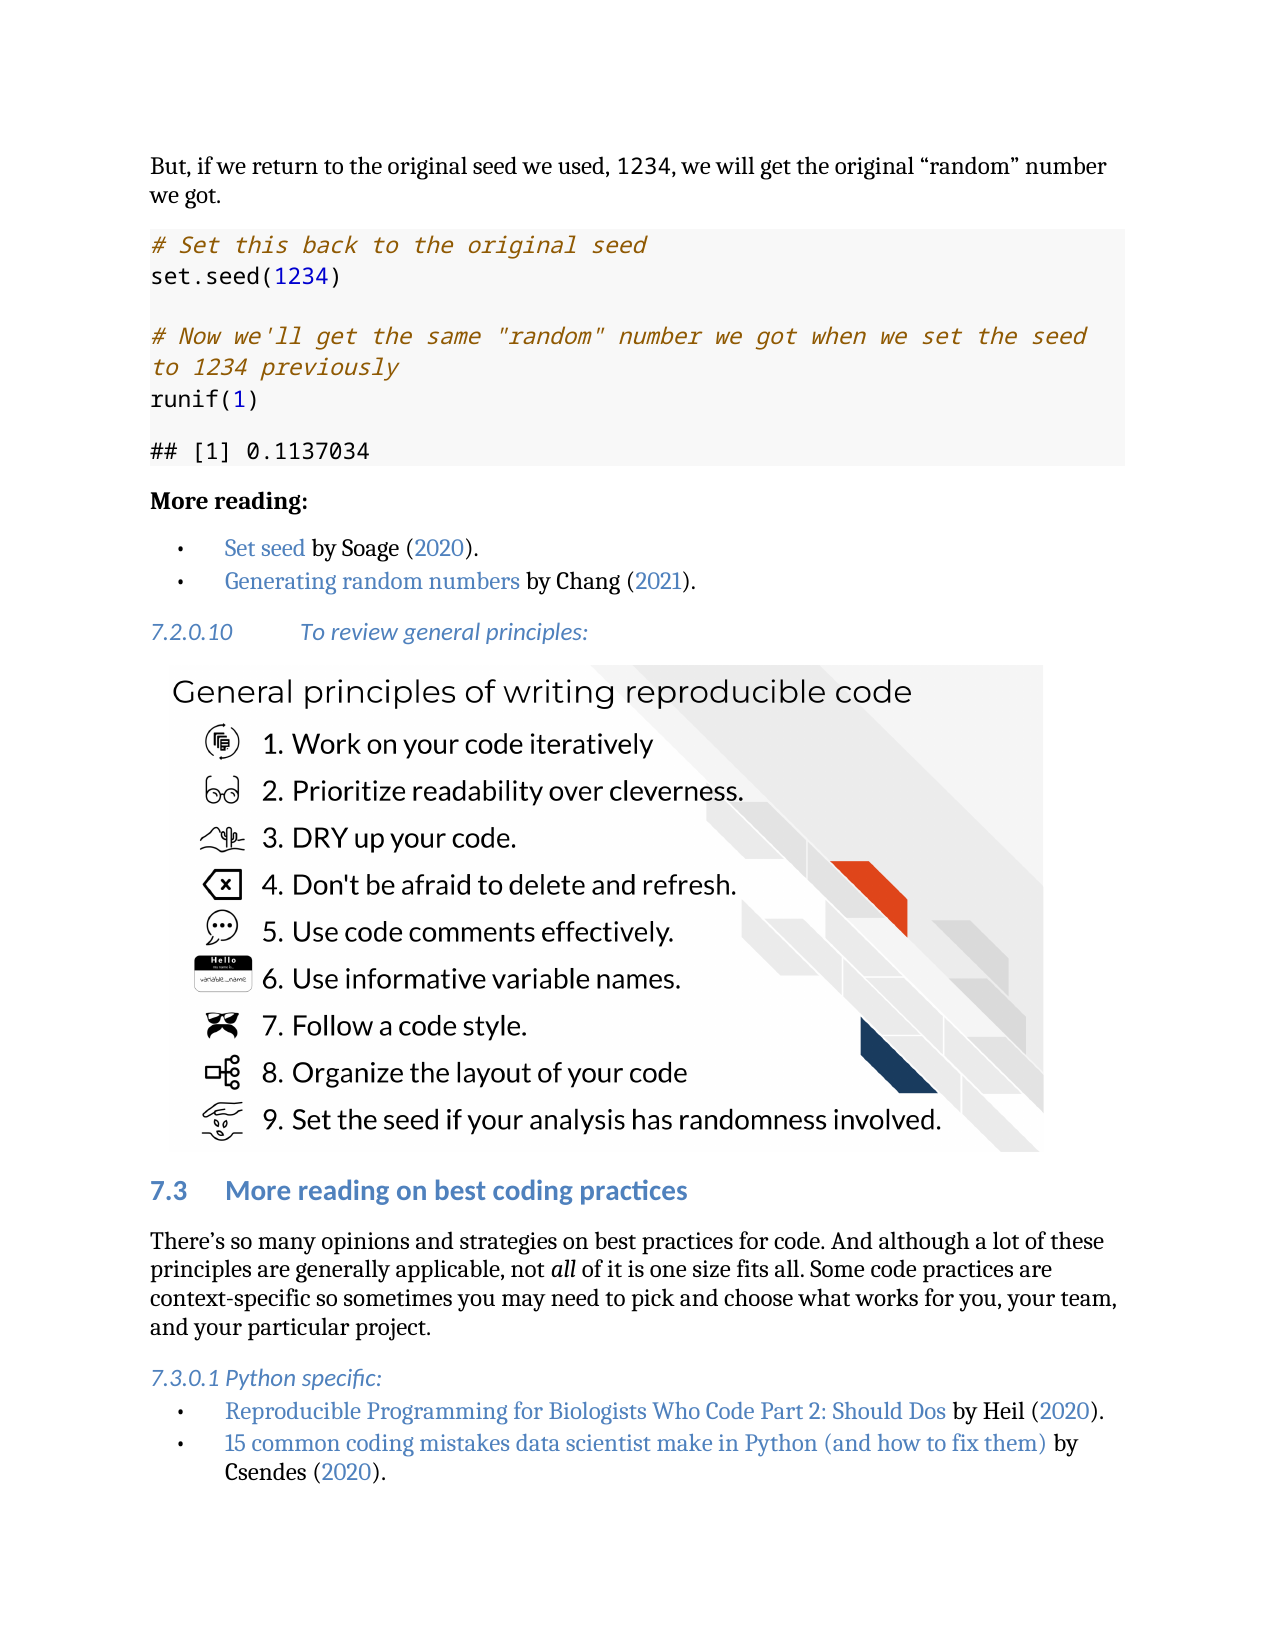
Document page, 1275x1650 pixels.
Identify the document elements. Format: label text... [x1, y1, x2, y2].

list Set seed by Soage (2020). [175, 534, 1125, 563]
list Reproducible Programming for Biologists Who Code Part 2: Should Dos by Heil (2020). [175, 1397, 1125, 1425]
list 15 common coding mistakes data scientist make in Python (and how to fix them) by Csendes (2020). [175, 1429, 1125, 1487]
picture [168, 665, 1044, 1152]
subtitle 7.3.0.1 Python specific: [150, 1362, 1125, 1393]
subtitle 7.2.0.10 To review general principles: [150, 616, 1125, 647]
text But, if we return to the original seed we used, 1234, we will get the original “random” number we got. [150, 150, 1125, 210]
subtitle 7.3 More reading on best coding practices [150, 1172, 1125, 1208]
text ## [1] 0.1137034 [150, 434, 1125, 466]
text # Set this back to the original seed set.seed(1234) # Now we'll get the same "random" number we got when we set the seed to 1234 previously runif(1) [150, 229, 1125, 414]
list Generating random numbers by Chang (2021). [175, 567, 1125, 595]
text There’s so many opinions and strategies on best practices for code. And although a lot of these principles are generally applicable, not all of it is one size fits all. Some code practices are context-specific so sometimes you may need to pick and choose what works for you, your team, and your particular project. [150, 1227, 1125, 1342]
text More reading: [150, 487, 1125, 515]
